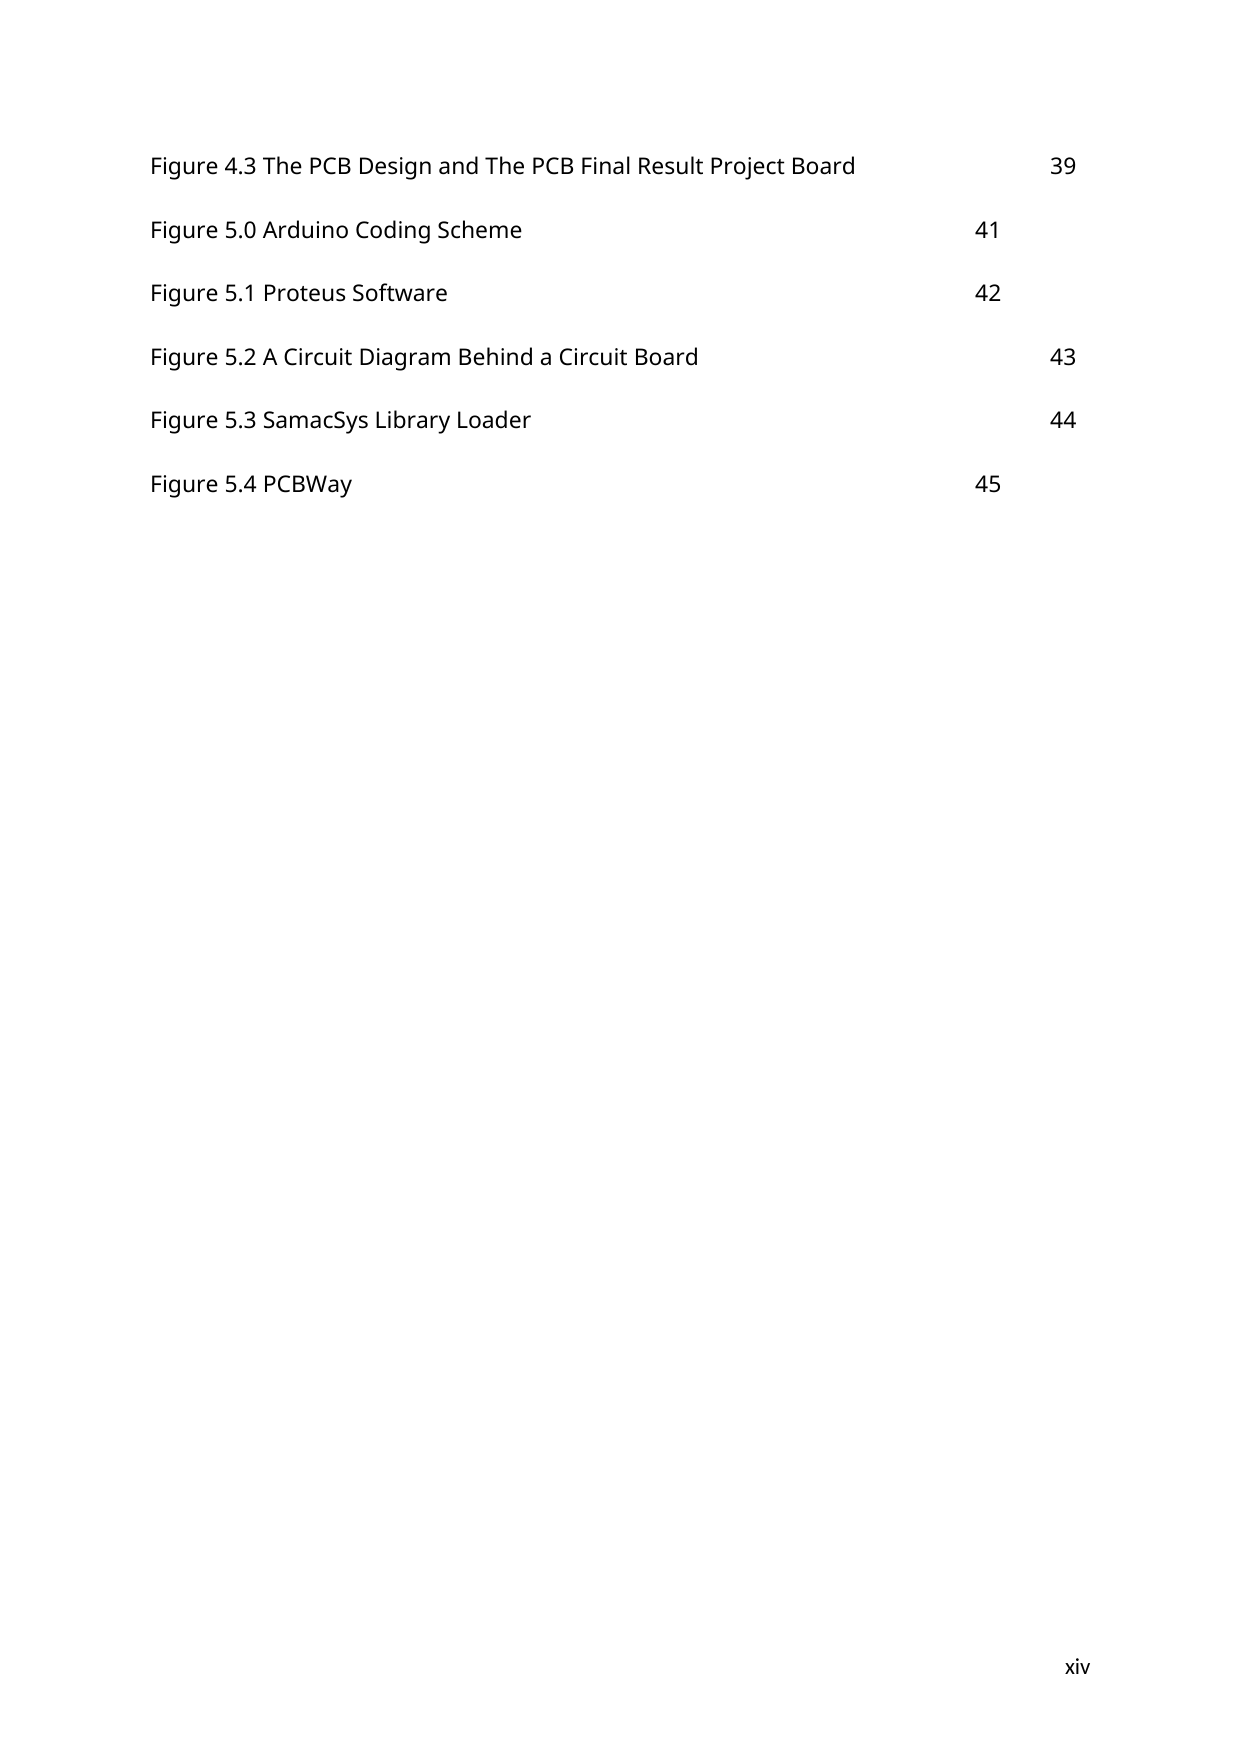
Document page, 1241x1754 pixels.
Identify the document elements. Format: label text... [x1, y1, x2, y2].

text Figure 5.4 PCBWay 45 [150, 468, 1090, 499]
text Figure 5.2 A Circuit Diagram Behind a Circuit Board 43 [150, 341, 1090, 372]
text Figure 5.3 SamacSys Library Loader 44 [150, 404, 1090, 435]
text Figure 5.1 Proteus Software 42 [150, 277, 1090, 308]
text Figure 4.3 The PCB Design and The PCB Final Result Project Board 39 [150, 150, 1090, 181]
text Figure 5.0 Arduino Coding Scheme 41 [150, 213, 1090, 245]
